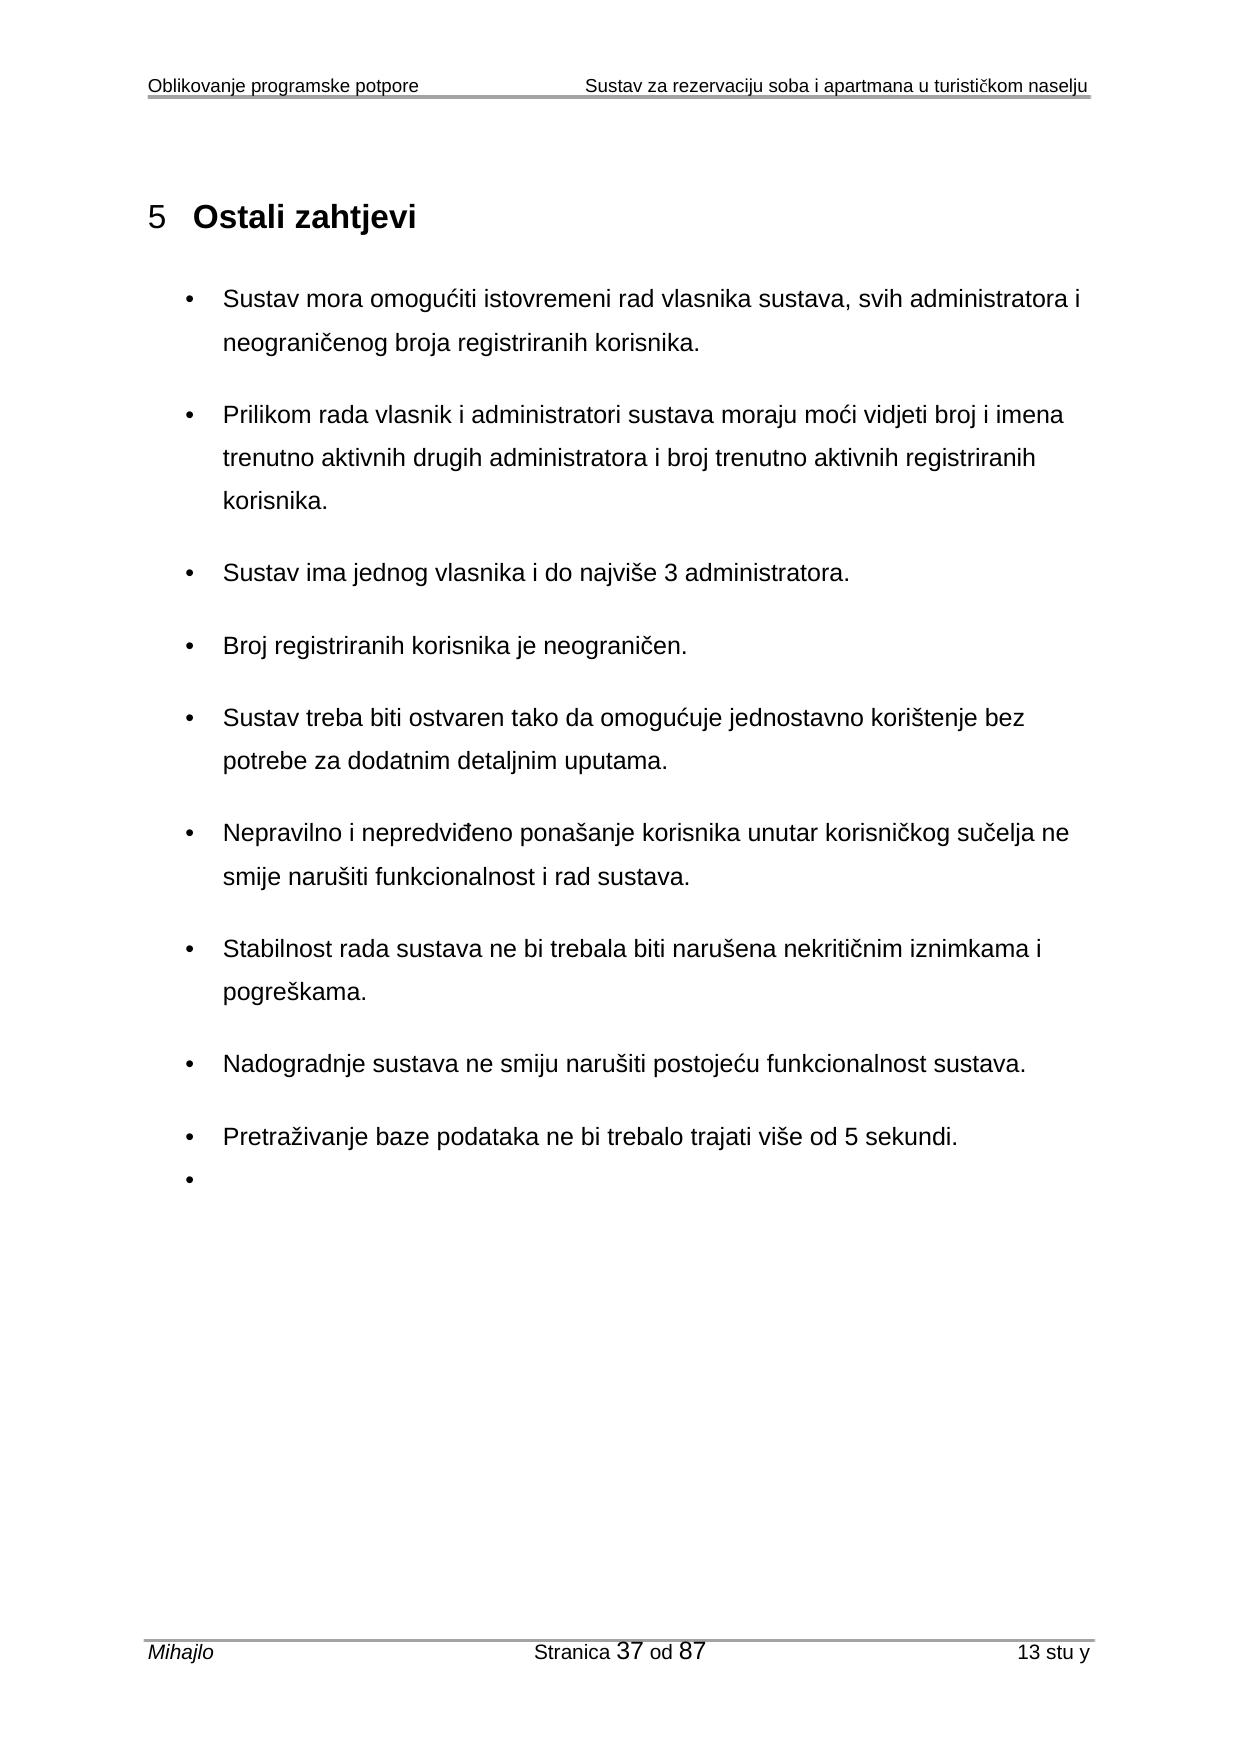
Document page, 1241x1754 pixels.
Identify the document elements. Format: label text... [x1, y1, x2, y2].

list Sustav treba biti ostvaren tako da omogućuje jednostavno korištenje bez potrebe za dodatnim detaljnim uputama. [185, 703, 1093, 775]
picture [147, 95, 1092, 99]
subtitle Ostali zahtjevi [148, 198, 1093, 236]
list Nadogradnje sustava ne smiju narušiti postojeću funkcionalnost sustava. [185, 1049, 1093, 1078]
list Sustav ima jednog vlasnika i do najviše 3 administratora. [185, 558, 1093, 587]
list Sustav mora omogućiti istovremeni rad vlasnika sustava, svih administratora i neograničenog broja registriranih korisnika. [185, 284, 1093, 356]
list Prilikom rada vlasnik i administratori sustava moraju moći vidjeti broj i imena trenutno aktivnih drugih administratora i broj trenutno aktivnih registriranih korisnika. [185, 400, 1093, 515]
list Broj registriranih korisnika je neograničen. [185, 631, 1093, 659]
list Stabilnost rada sustava ne bi trebala biti narušena nekritičnim iznimkama i pogreškama. [185, 934, 1093, 1006]
list Nepravilno i nepredviđeno ponašanje korisnika unutar korisničkog sučelja ne smije narušiti funkcionalnost i rad sustava. [185, 818, 1093, 890]
list Pretraživanje baze podataka ne bi trebalo trajati više od 5 sekundi. [185, 1121, 1093, 1150]
